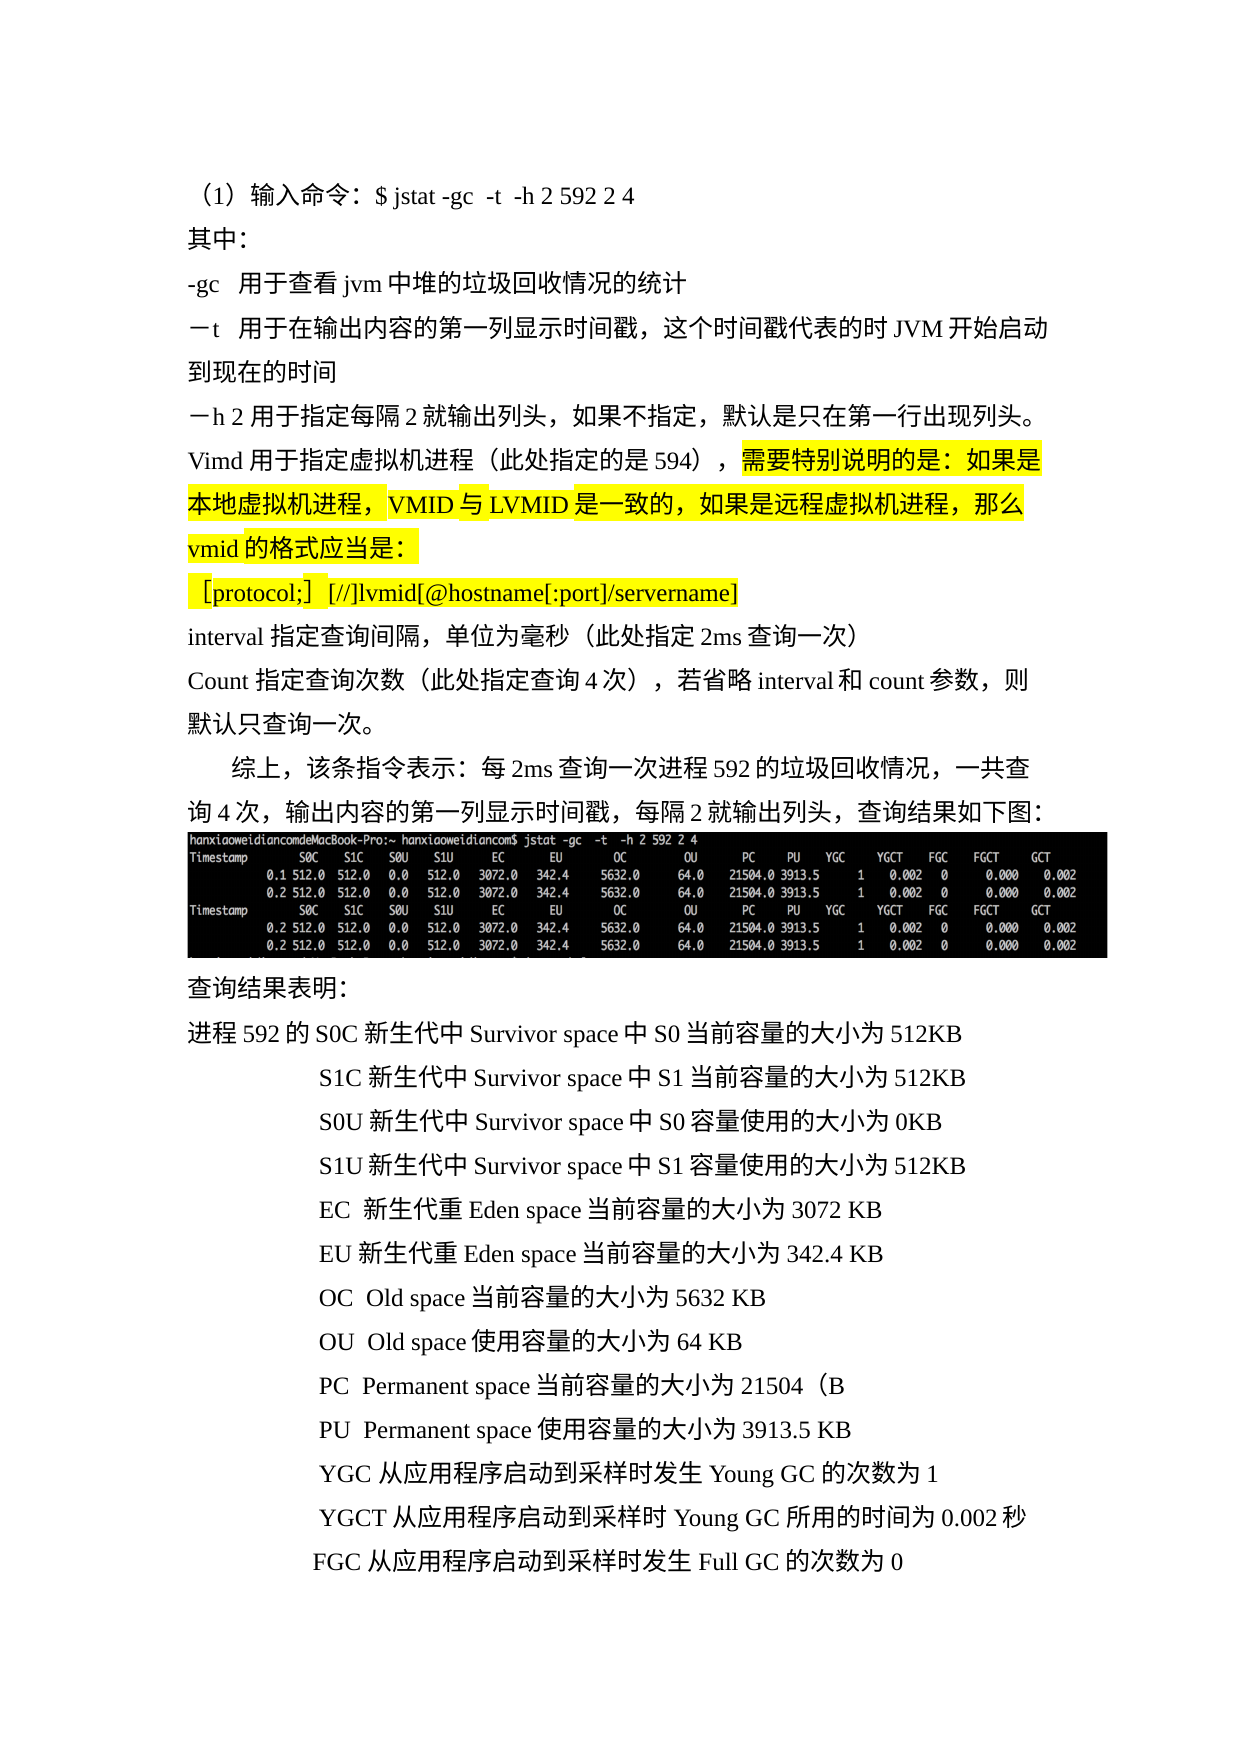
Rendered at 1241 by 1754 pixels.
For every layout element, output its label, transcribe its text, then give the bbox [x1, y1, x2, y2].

picture [187, 832, 1108, 958]
text 其中： [187, 216, 1053, 260]
text 综上，该条指令表示：每2ms查询一次进程592的垃圾回收情况，一共查询4次，输出内容的第一列显示时间戳，每隔2就输出列头，查询结果如下图： [187, 745, 1053, 832]
text FGC 从应用程序启动到采样时发生 Full GC 的次数为0 [312, 1538, 1053, 1582]
text -gc 用于查看jvm中堆的垃圾回收情况的统计 [187, 260, 1053, 304]
text 进程592的S0C 新生代中Survivor space中S0当前容量的大小为512KB [187, 1009, 1053, 1053]
text PC Permanent space当前容量的大小为21504（B [275, 1362, 1053, 1406]
text （1）输入命令：$ jstat -gc -t -h 2 592 2 4 [187, 172, 1053, 216]
text EU 新生代重Eden space当前容量的大小为342.4 KB [275, 1229, 1053, 1273]
text Vimd 用于指定虚拟机进程（此处指定的是594），需要特别说明的是：如果是本地虚拟机进程，VMID与LVMID是一致的，如果是远程虚拟机进程，那么vmid的格式应当是： [187, 436, 1053, 568]
text PU Permanent space使用容量的大小为3913.5 KB [275, 1406, 1053, 1450]
text Count 指定查询次数（此处指定查询4次），若省略interval和count参数，则默认只查询一次。 [187, 657, 1053, 745]
text OC Old space当前容量的大小为5632 KB [275, 1273, 1053, 1318]
text S1C 新生代中Survivor space中S1当前容量的大小为512KB [275, 1053, 1053, 1097]
text interval 指定查询间隔，单位为毫秒（此处指定2ms查询一次） [187, 613, 1053, 657]
text ［protocol;］[//]lvmid[@hostname[:port]/servername] [187, 568, 1053, 613]
text EC 新生代重Eden space当前容量的大小为3072 KB [275, 1185, 1053, 1229]
text －t 用于在输出内容的第一列显示时间戳，这个时间戳代表的时JVM开始启动到现在的时间 [187, 304, 1053, 392]
text S1U新生代中Survivor space中S1容量使用的大小为512KB [275, 1141, 1053, 1185]
text YGCT 从应用程序启动到采样时 Young GC 所用的时间为0.002秒 [275, 1494, 1053, 1538]
text S0U 新生代中Survivor space中S0容量使用的大小为0KB [275, 1097, 1053, 1141]
text －h 2 用于指定每隔2就输出列头，如果不指定，默认是只在第一行出现列头。 [187, 392, 1053, 436]
text 查询结果表明： [187, 965, 1053, 1009]
text OU Old space使用容量的大小为64 KB [275, 1318, 1053, 1362]
text YGC 从应用程序启动到采样时发生 Young GC 的次数为1 [275, 1450, 1053, 1494]
